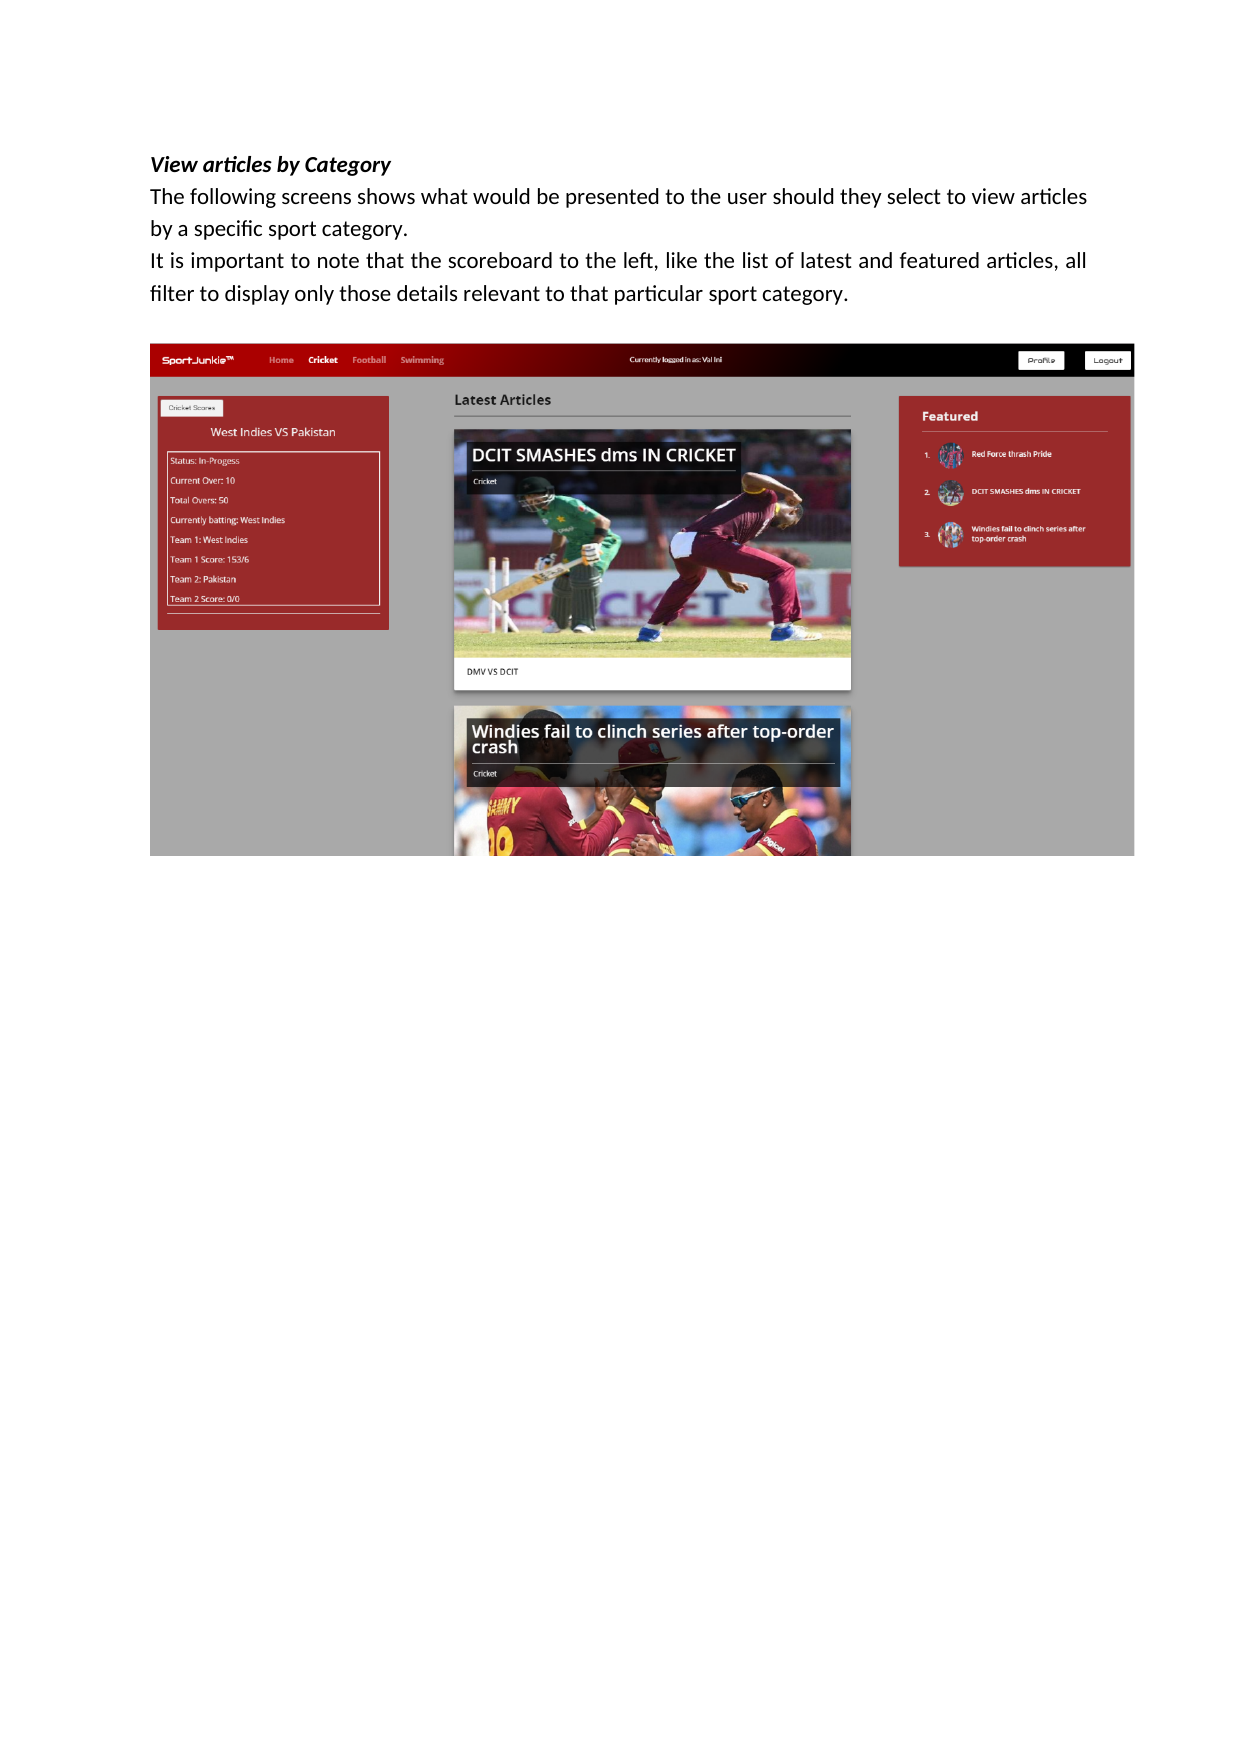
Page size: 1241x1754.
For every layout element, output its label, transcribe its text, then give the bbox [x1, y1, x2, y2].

text View articles by Category [150, 150, 1090, 178]
text The following screens shows what would be presented to the user should they select to view articles by a specific sport category. [150, 182, 1090, 242]
text It is important to note that the scoreboard to the left, like the list of latest and featured articles, all filter to display only those details relevant to that particular sport category. [150, 247, 1090, 307]
picture [150, 343, 1135, 856]
